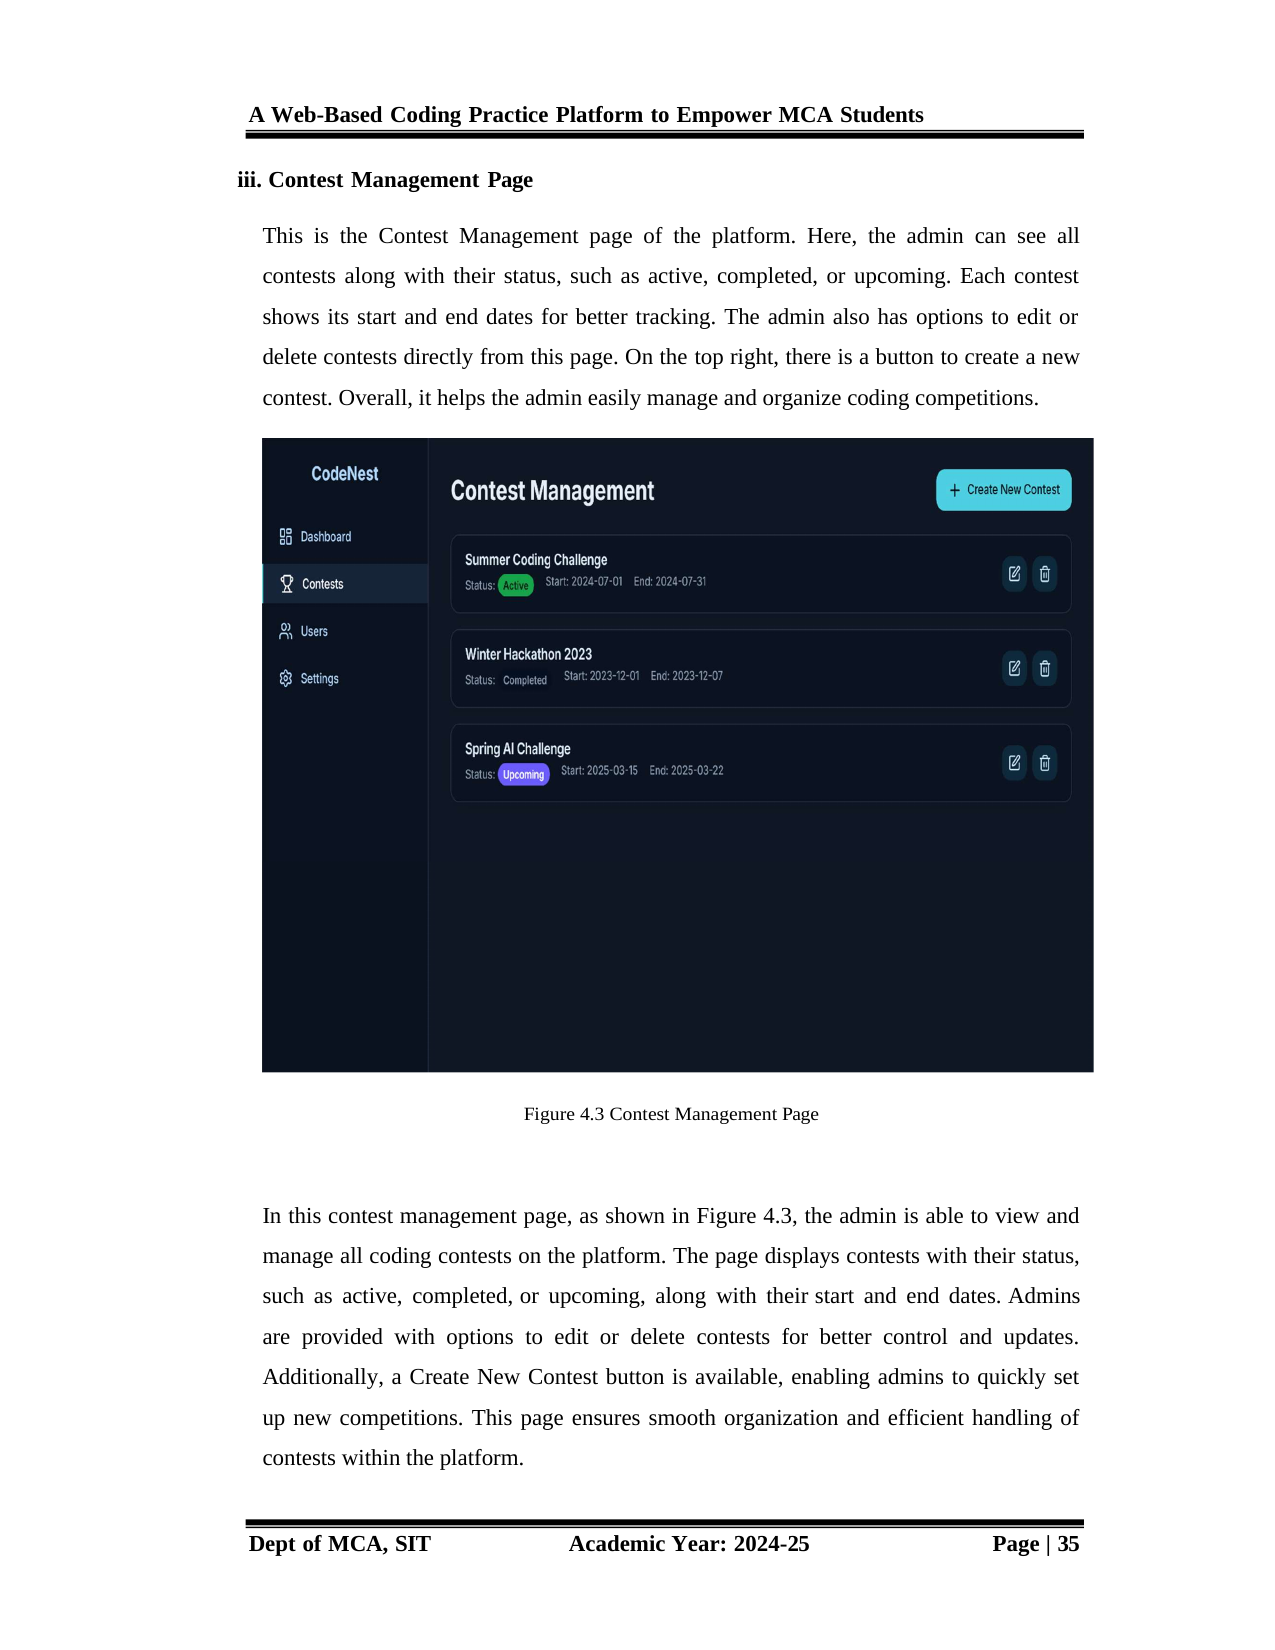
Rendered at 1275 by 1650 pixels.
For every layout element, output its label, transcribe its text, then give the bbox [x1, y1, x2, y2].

text This is the Contest Management page of the platform. Here, the admin can see all contests along with their status, such as active, completed, or upcoming. Each contest shows its start and end dates for better tracking. The admin also has options to edit or delete contests directly from this page. On the top right, there is a button to create a new contest. Overall, it helps the admin easily manage and organize coding competitions. [262, 222, 1081, 410]
text In this contest management page, as shown in Figure 4.3, the admin is able to view and manage all coding contests on the platform. The page displays contests with their status, such as active, completed, or upcoming, along with their start and end dates. Admins are provided with options to edit or delete contests for better control and updates. Additionally, a Create New Contest button is available, enabling admins to quickly set up new competitions. This page ensures smooth organization and efficient handling of contests within the platform. [262, 1202, 1081, 1470]
subtitle Contest Management Page [237, 166, 1200, 193]
text Figure 4.3 Contest Management Page [143, 1103, 1200, 1125]
picture [261, 438, 1094, 1073]
